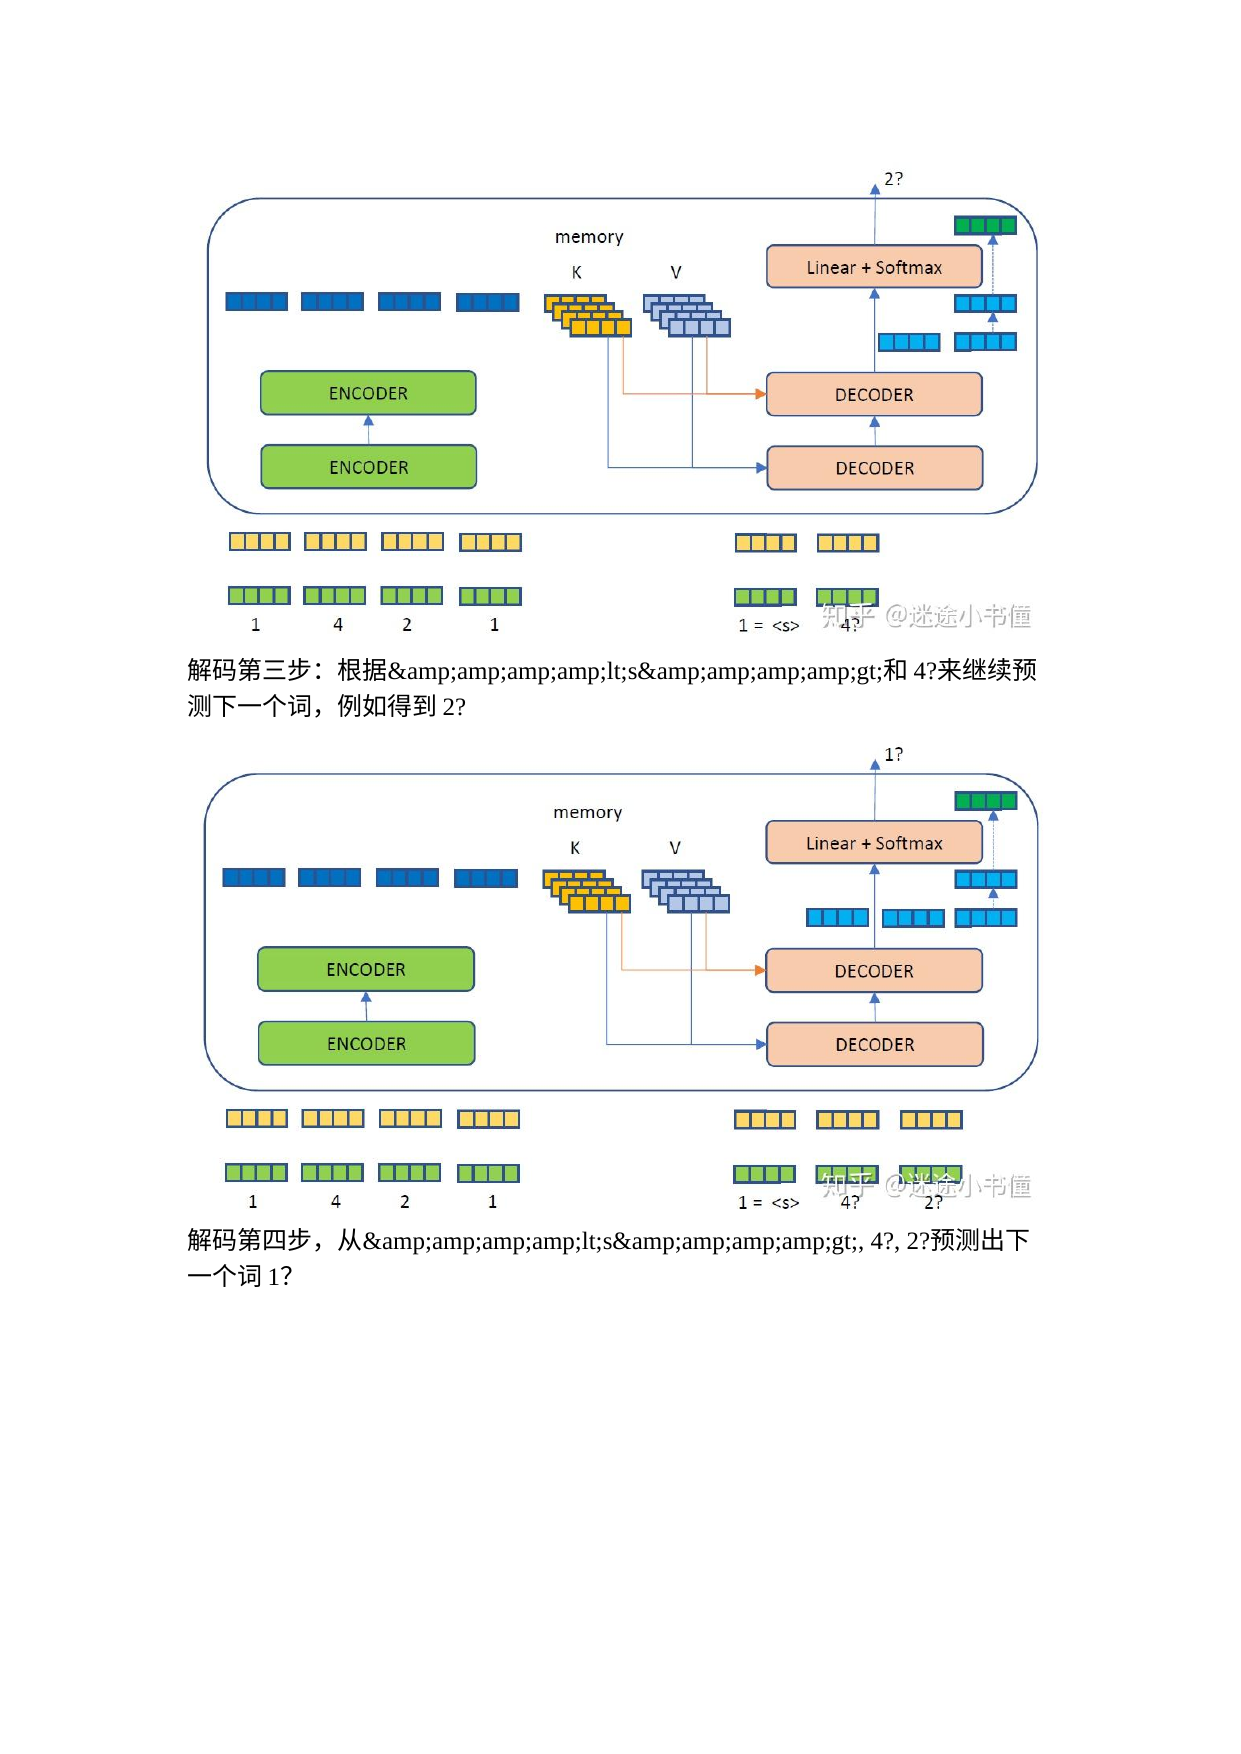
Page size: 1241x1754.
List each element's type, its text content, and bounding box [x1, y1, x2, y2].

text 解码第三步：根据&amp;amp;amp;amp;lt;s&amp;amp;amp;amp;gt;和4?来继续预测下一个词，例如得到2? [187, 651, 1053, 722]
text 解码第四步，从&amp;amp;amp;amp;lt;s&amp;amp;amp;amp;gt;, 4?, 2?预测出下一个词1？ [187, 1221, 1053, 1293]
picture [187, 150, 1053, 651]
picture [187, 722, 1053, 1221]
